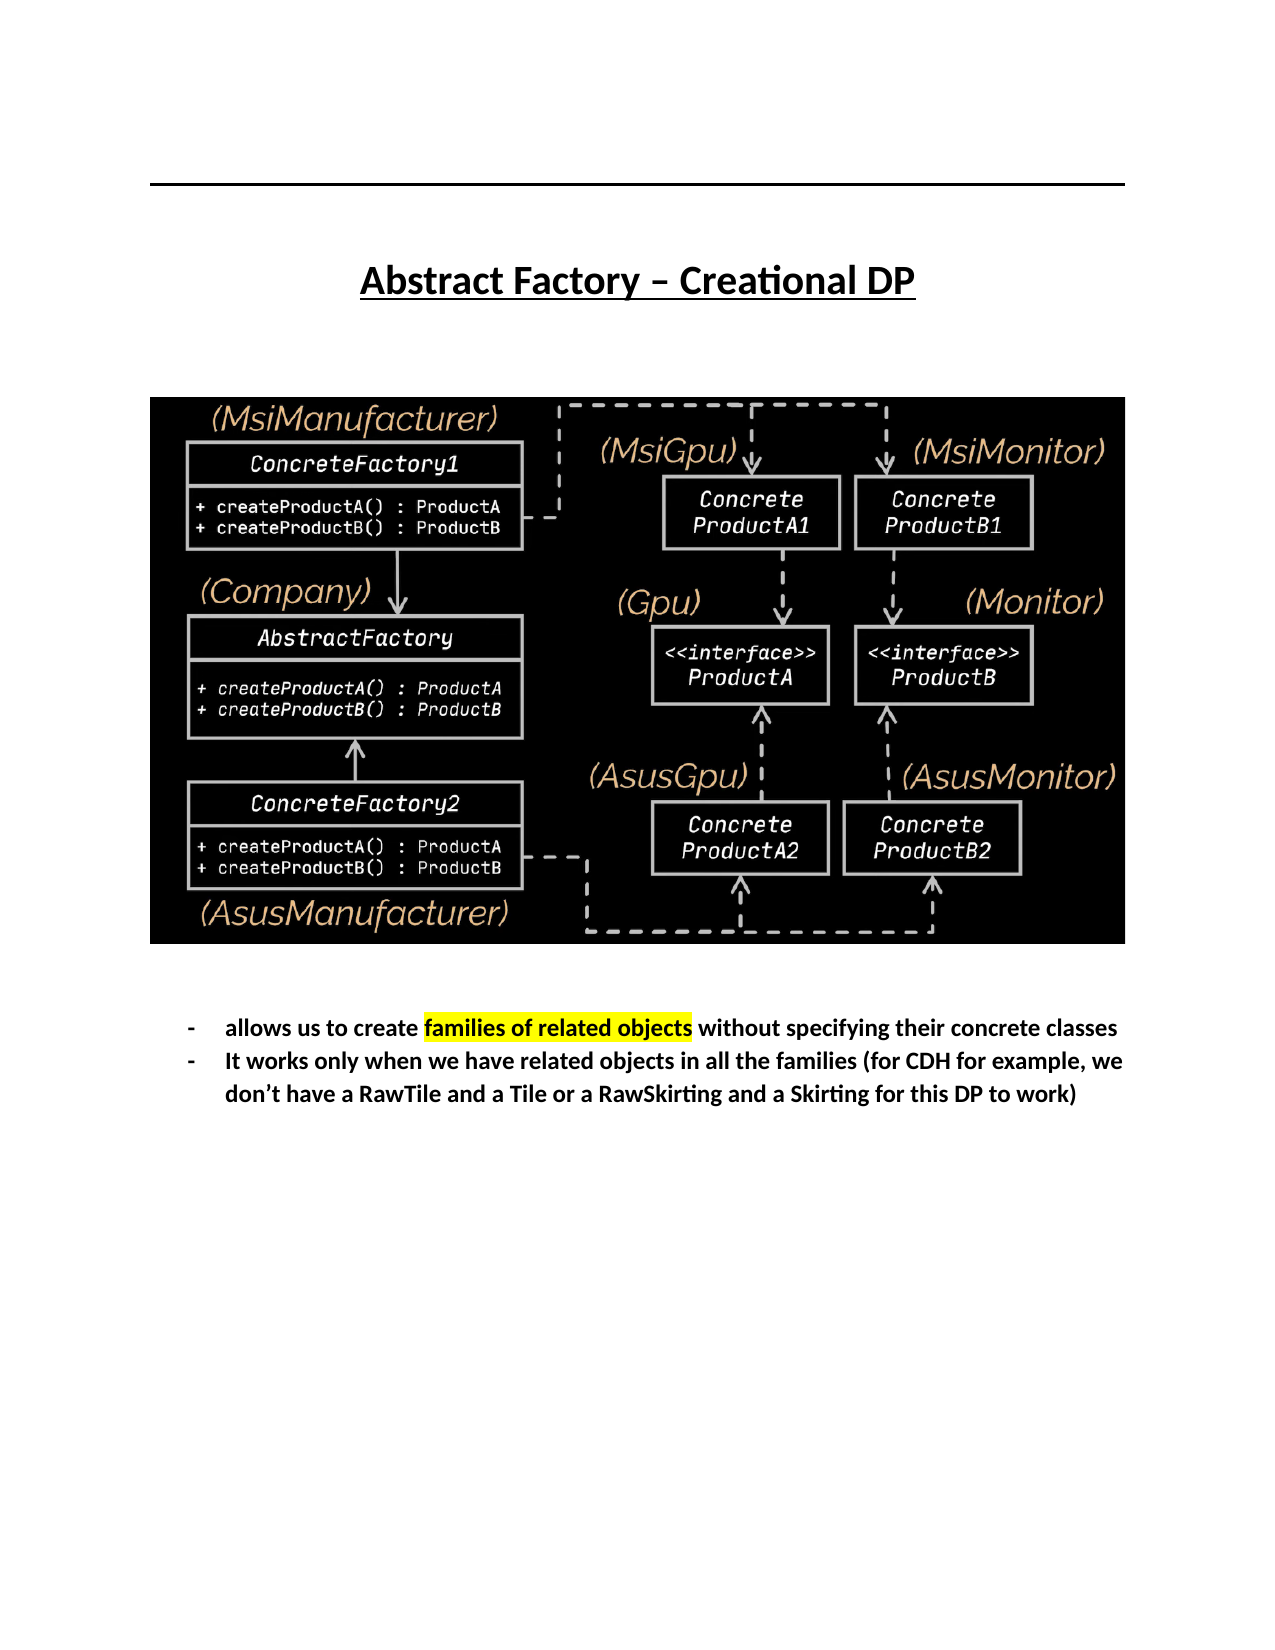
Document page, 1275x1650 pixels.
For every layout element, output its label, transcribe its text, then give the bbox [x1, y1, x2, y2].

picture [150, 397, 1125, 944]
list allows us to create families of related objects without specifying their concrete classes [187, 1012, 424, 1042]
list allows us to create families of related objects without specifying their concrete classes [692, 1012, 1125, 1042]
list It works only when we have related objects in all the families (for CDH for example, we don’t have a RawTile and a Tile or a RawSkirting and a Skirting for this DP to work) [187, 1045, 1125, 1108]
text Abstract Factory – Creational DP [150, 254, 1125, 305]
